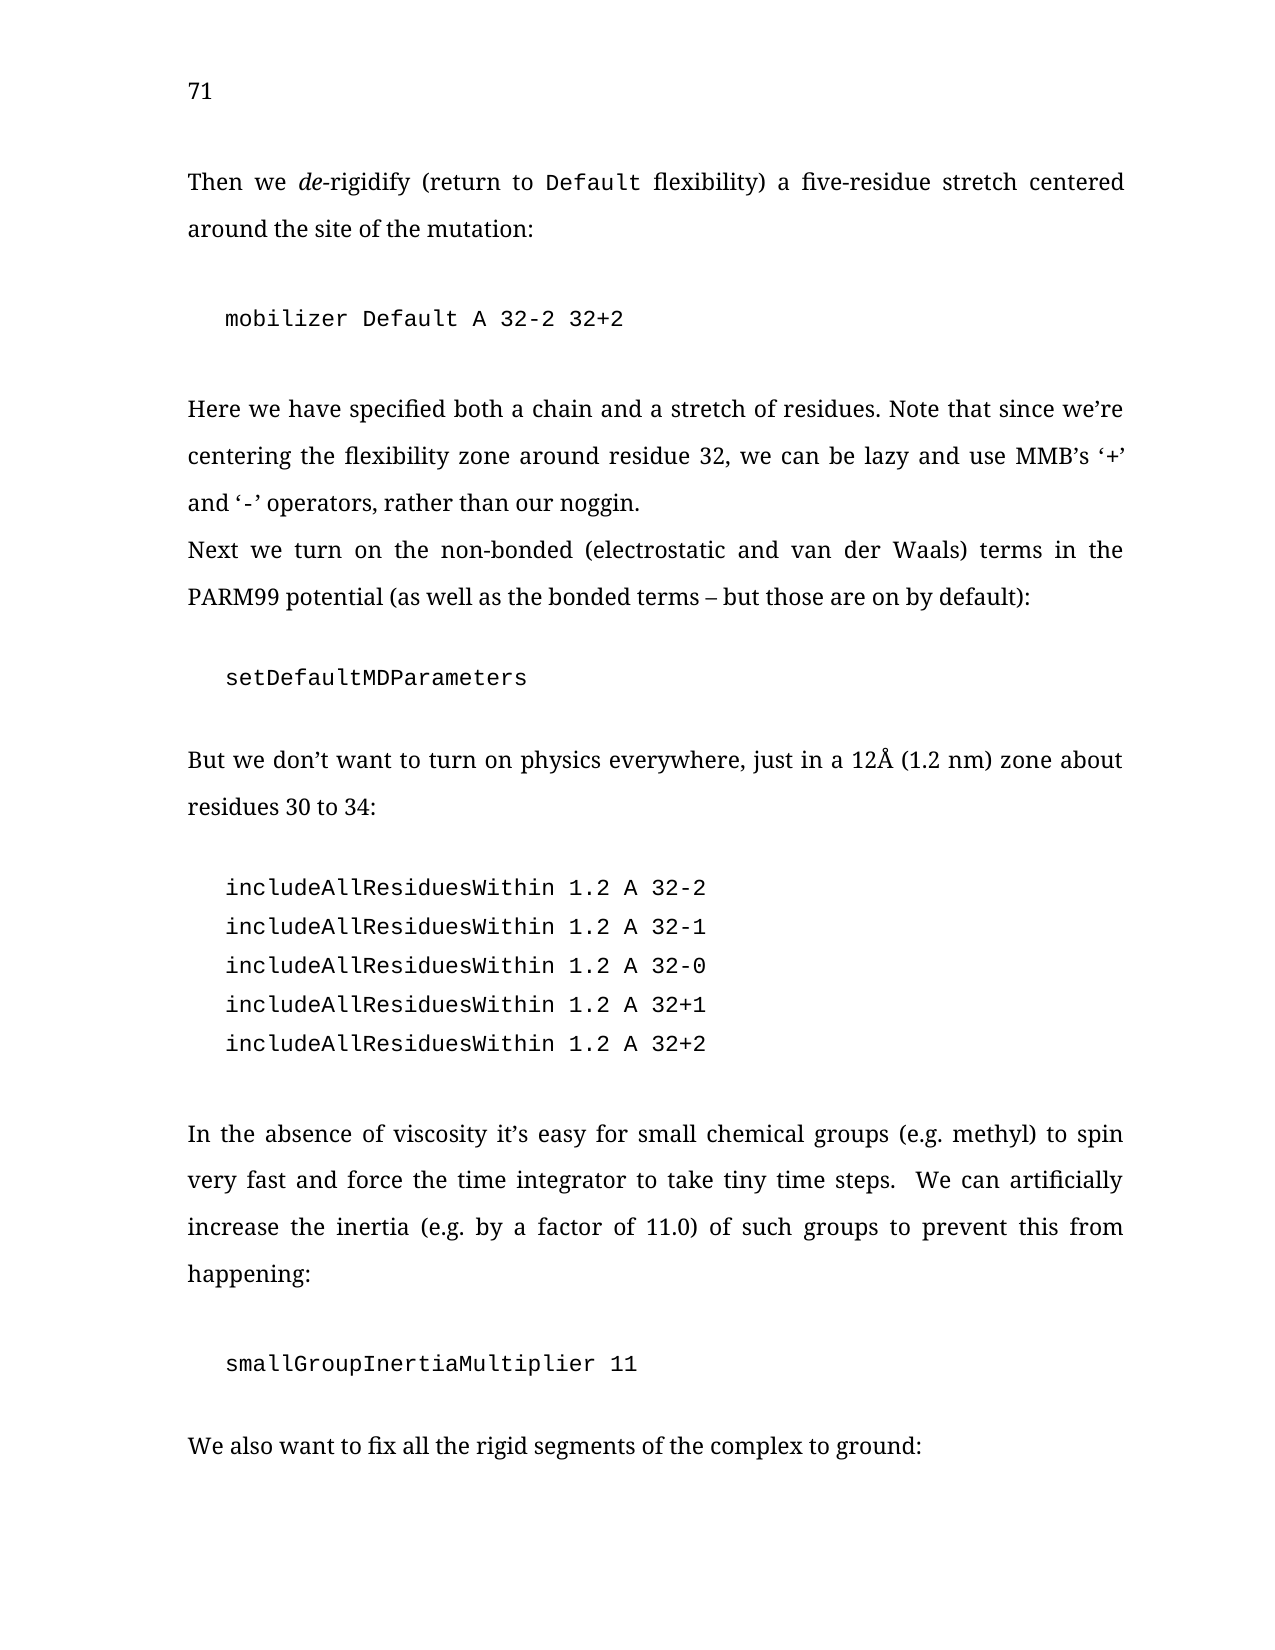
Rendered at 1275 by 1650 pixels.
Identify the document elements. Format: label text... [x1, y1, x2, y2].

text includeAllResiduesWithin 1.2 A 32-0 [225, 954, 1125, 980]
text includeAllResiduesWithin 1.2 A 32+1 [225, 993, 1125, 1019]
text Here we have specified both a chain and a stretch of residues. Note that since we’re centering the flexibility zone around residue 32, we can be lazy and use MMB’s ‘+’ and ‘-’ operators, rather than our noggin. [187, 393, 1125, 518]
text includeAllResiduesWithin 1.2 A 32-1 [225, 915, 1125, 941]
text smallGroupInertiaMultiplier 11 [187, 1352, 1125, 1378]
text But we don’t want to turn on physics everywhere, just in a 12Å (1.2 nm) zone about residues 30 to 34: [187, 744, 1125, 822]
text includeAllResiduesWithin 1.2 A 32+2 [225, 1032, 1125, 1058]
text setDefaultMDParameters [225, 666, 1125, 692]
text In the absence of viscosity it’s easy for small chemical groups (e.g. methyl) to spin very fast and force the time integrator to take tiny time steps. We can artificially increase the inertia (e.g. by a factor of 11.0) of such groups to prevent this from happening: [187, 1118, 1125, 1289]
text includeAllResiduesWithin 1.2 A 32-2 [225, 876, 1125, 902]
text Next we turn on the non-bonded (electrostatic and van der Waals) terms in the PARM99 potential (as well as the bonded terms – but those are on by default): [187, 533, 1125, 612]
text We also want to fix all the rigid segments of the complex to ground: [187, 1430, 1125, 1461]
text Then we de-rigidify (return to Default flexibility) a five-residue stretch centered around the site of the mutation: [187, 166, 1125, 244]
text mobilizer Default A 32-2 32+2 [187, 307, 1125, 333]
